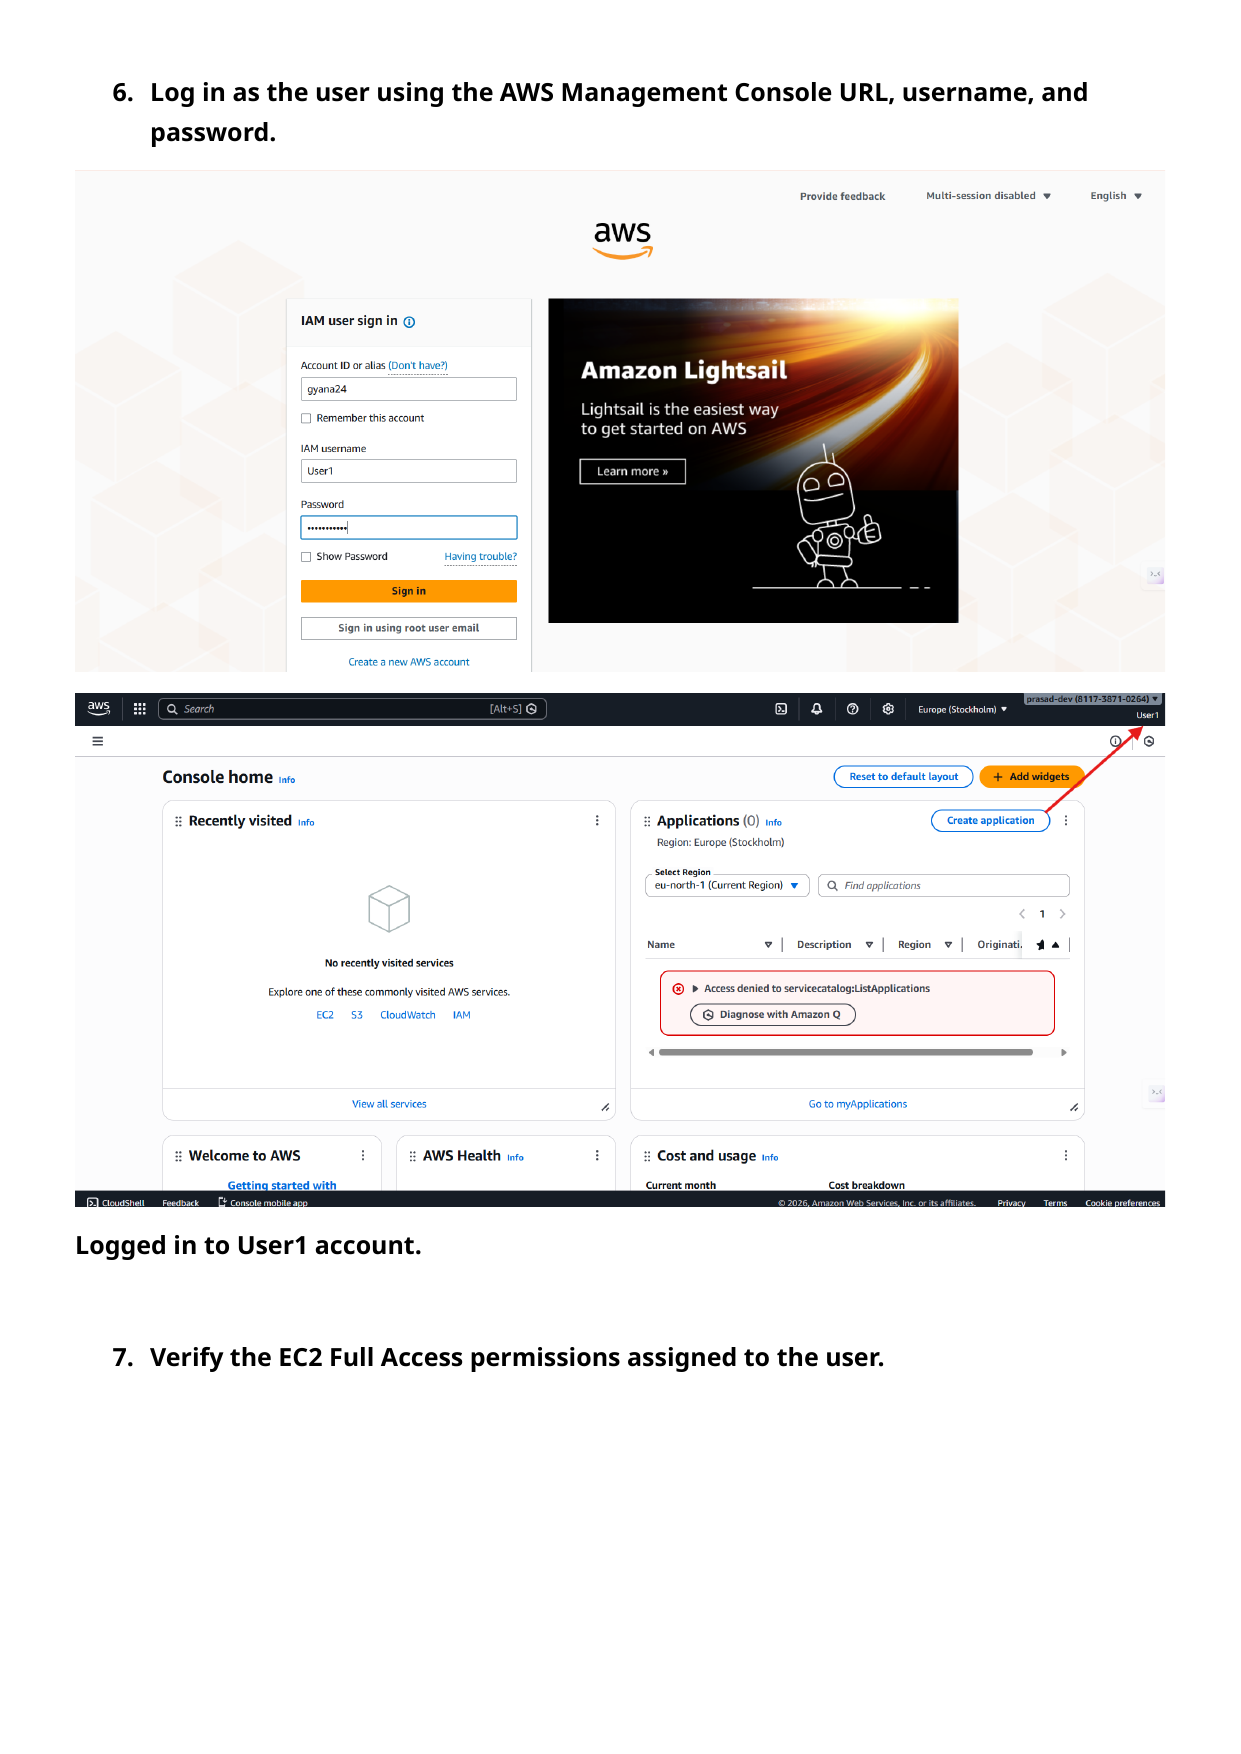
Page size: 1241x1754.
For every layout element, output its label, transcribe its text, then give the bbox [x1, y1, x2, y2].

list Log in as the user using the AWS Management Console URL, username, and password. [112, 75, 1165, 148]
picture [75, 170, 1166, 672]
picture [75, 693, 1166, 1207]
list Verify the EC2 Full Access permissions assigned to the user. [112, 1340, 1165, 1374]
text Logged in to User1 account. [75, 1228, 1165, 1262]
